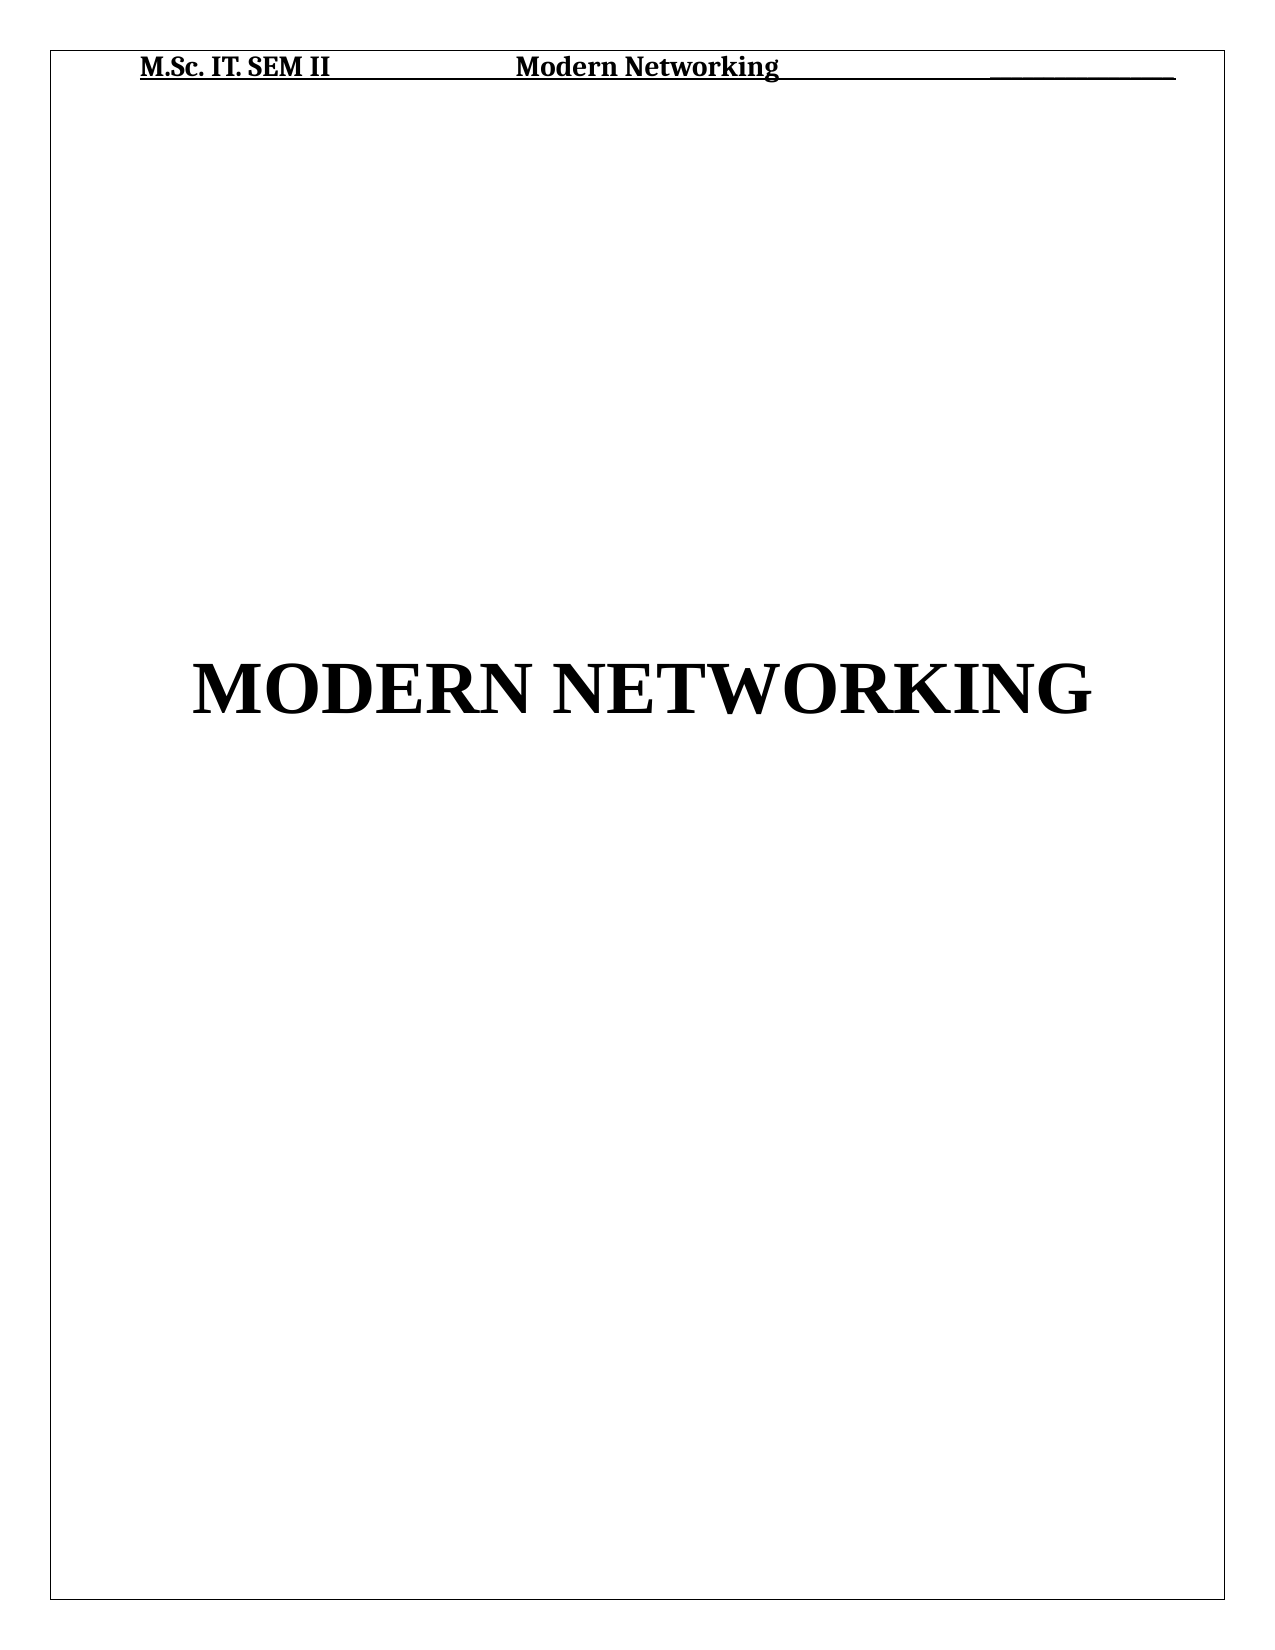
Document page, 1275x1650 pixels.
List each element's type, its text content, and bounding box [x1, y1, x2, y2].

subtitle MODERN NETWORKING [139, 643, 1147, 729]
